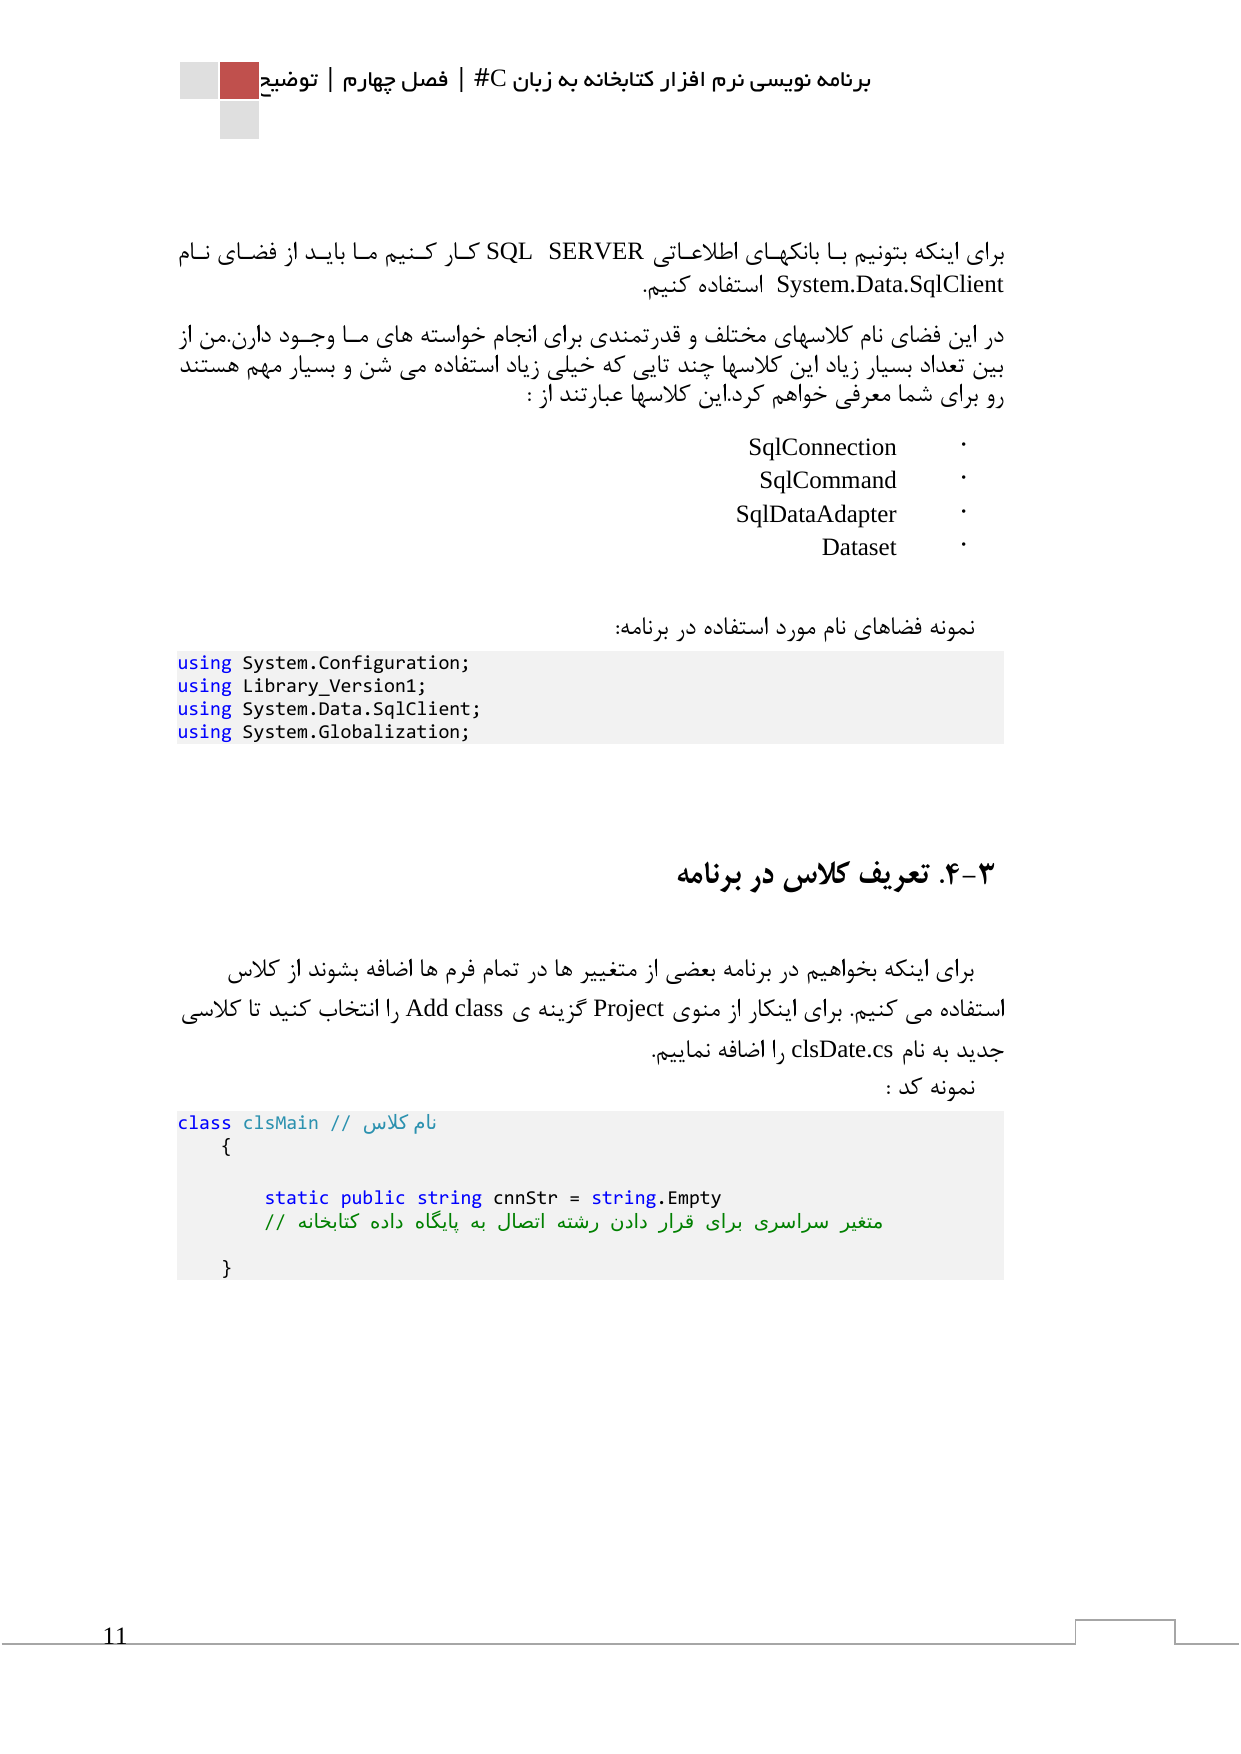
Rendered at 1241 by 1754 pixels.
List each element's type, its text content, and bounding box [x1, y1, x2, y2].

text · Dataset [177, 532, 966, 565]
text static public string cnnStr = string.Empty [177, 1187, 1004, 1210]
text { [177, 1135, 1004, 1158]
text نمونه کد : [177, 1075, 1004, 1104]
text using Library_Version1; [177, 674, 1004, 698]
text · SqlDataAdapter [177, 499, 966, 532]
text // متغیر سراسری برای قرار دادن رشته اتصال به پایگاه داده کتابخانه [177, 1210, 1004, 1233]
text · SqlCommand [177, 465, 966, 499]
text using System.Data.SqlClient; [177, 698, 1004, 721]
text نمونه فضاهای نام مورد استفاده در برنامه: [177, 615, 1004, 644]
text using System.Globalization; [177, 721, 1004, 744]
text برای اینکه بخواهیم در برنامه بعضی از متغییر ها در تمام فرم ها اضافه بشوند از کلاس استفاده می کنیم. برای اینکار از منوی Project گزینه ی Add class را انتخاب کنید تا کلاسی جدید به نام clsDate.cs را اضافه نماییم. [177, 957, 1004, 1067]
text } [177, 1257, 1004, 1280]
text · SqlConnection [177, 432, 966, 465]
text برای اینکه بتونیم با بانکهای اطلاعاتی SQL SERVER کار کنیم ما باید از فضای نام System.Data.SqlClient استفاده کنیم. [177, 236, 1004, 303]
text class clsMain // نام کلاس [177, 1111, 1004, 1135]
text using System.Configuration; [177, 651, 1004, 674]
text تعریف کلاس در برنامه [177, 861, 960, 895]
text در این فضای نام کلاسهای مختلف و قدرتمندی برای انجام خواسته های ما وجود دارن.من از بین تعداد بسیار زیاد این کلاسها چند تایی که خیلی زیاد استفاده می شن و بسیار مهم هستند رو برای شما معرفی خواهم کرد.این کلاسها عبارتند از : [177, 324, 1004, 411]
